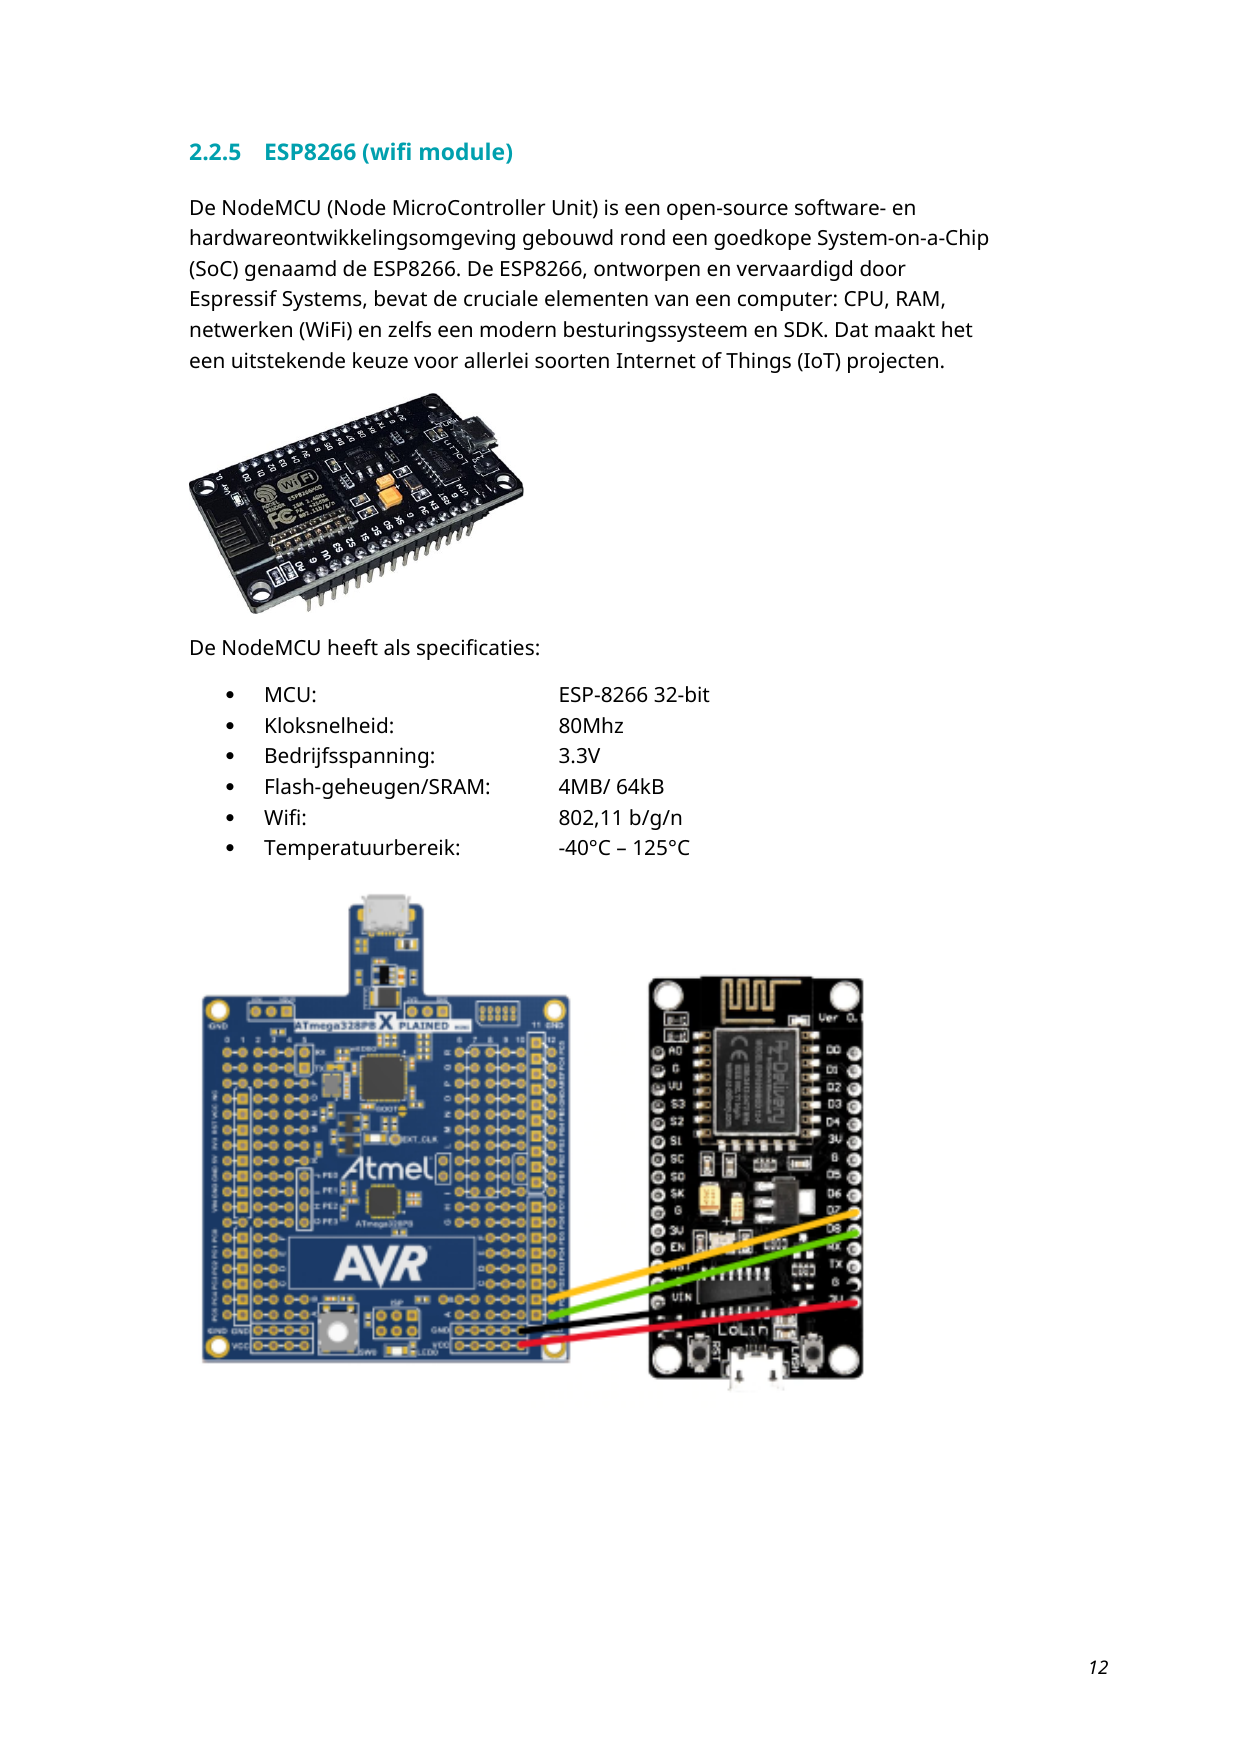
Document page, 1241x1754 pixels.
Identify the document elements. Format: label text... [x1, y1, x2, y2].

list MCU: ESP-8266 32-bit [226, 680, 992, 708]
list Bedrijfsspanning: 3.3V [226, 741, 992, 770]
text De NodeMCU (Node MicroController Unit) is een open-source software- en hardwareontwikkelingsomgeving gebouwd rond een goedkope System-on-a-Chip (SoC) genaamd de ESP8266. De ESP8266, ontworpen en vervaardigd door Espressif Systems, bevat de cruciale elementen van een computer: CPU, RAM, netwerken (WiFi) en zelfs een modern besturingssysteem en SDK. Dat maakt het een uitstekende keuze voor allerlei soorten Internet of Things (IoT) projecten. [189, 193, 992, 374]
list Flash-geheugen/SRAM: 4MB/ 64kB [226, 772, 992, 800]
picture [188, 393, 524, 614]
picture [188, 880, 966, 1466]
text De NodeMCU heeft als specificaties: [189, 633, 992, 661]
list Kloksnelheid: 80Mhz [226, 711, 992, 739]
list Temperatuurbereik: -40°C – 125°C [226, 833, 992, 862]
list Wifi: 802,11 b/g/n [226, 803, 992, 831]
subtitle ESP8266 (wifi module) [189, 136, 992, 167]
